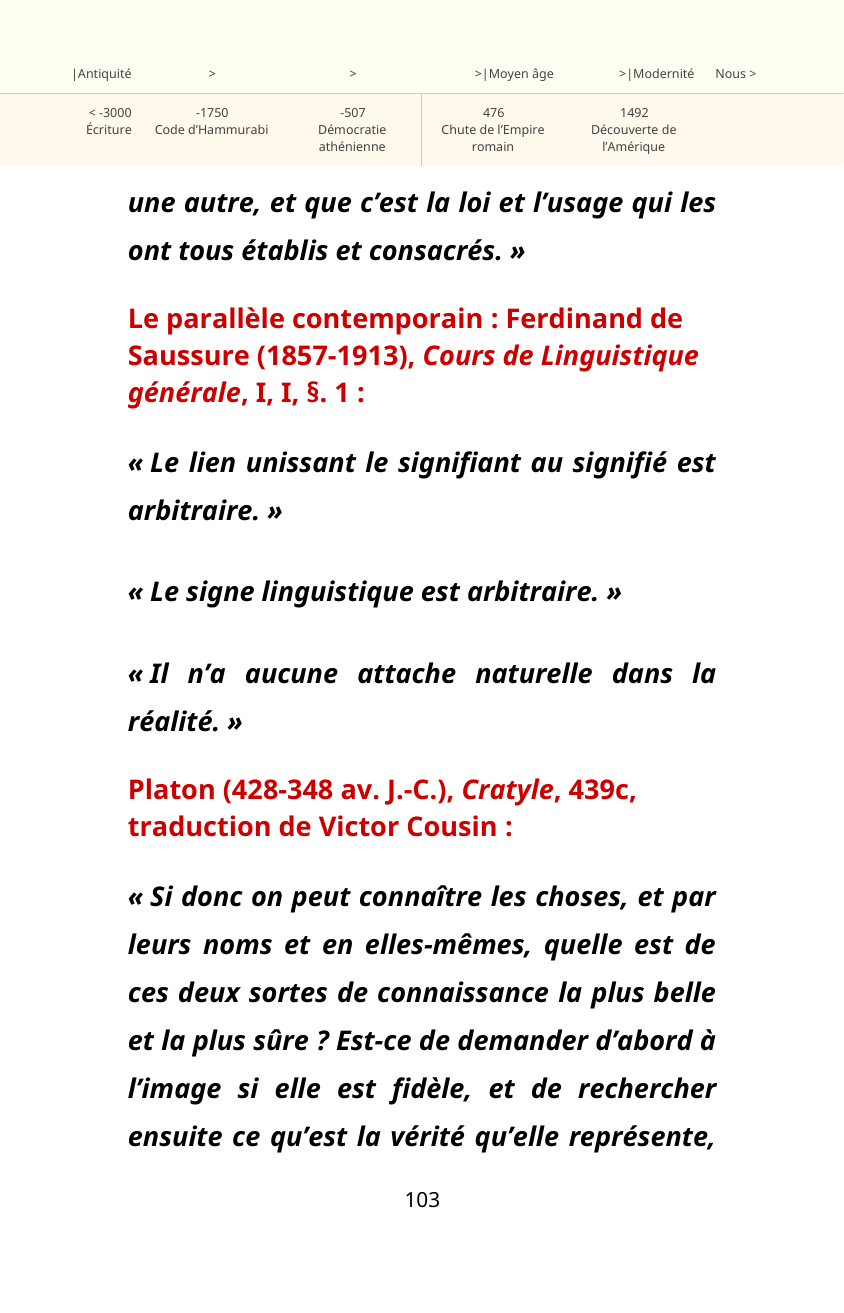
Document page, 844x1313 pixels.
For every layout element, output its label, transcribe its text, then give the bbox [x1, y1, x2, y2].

subtitle Platon (428-348 av. J.-C.), Cratyle, 439c, traduction de Victor Cousin : [128, 771, 717, 844]
subtitle Le parallèle contemporain : Ferdinand de Saussure (1857-1913), Cours de Linguistique générale, I, I, §. 1 : [128, 300, 717, 410]
subtitle « Il n’a aucune attache naturelle dans la réalité. » [128, 654, 717, 739]
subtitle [128, 878, 717, 1154]
subtitle « Le lien unissant le signifiant au signifié est arbitraire. » [128, 444, 717, 528]
subtitle « Le signe linguistique est arbitraire. » [128, 573, 717, 610]
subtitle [128, 183, 717, 268]
